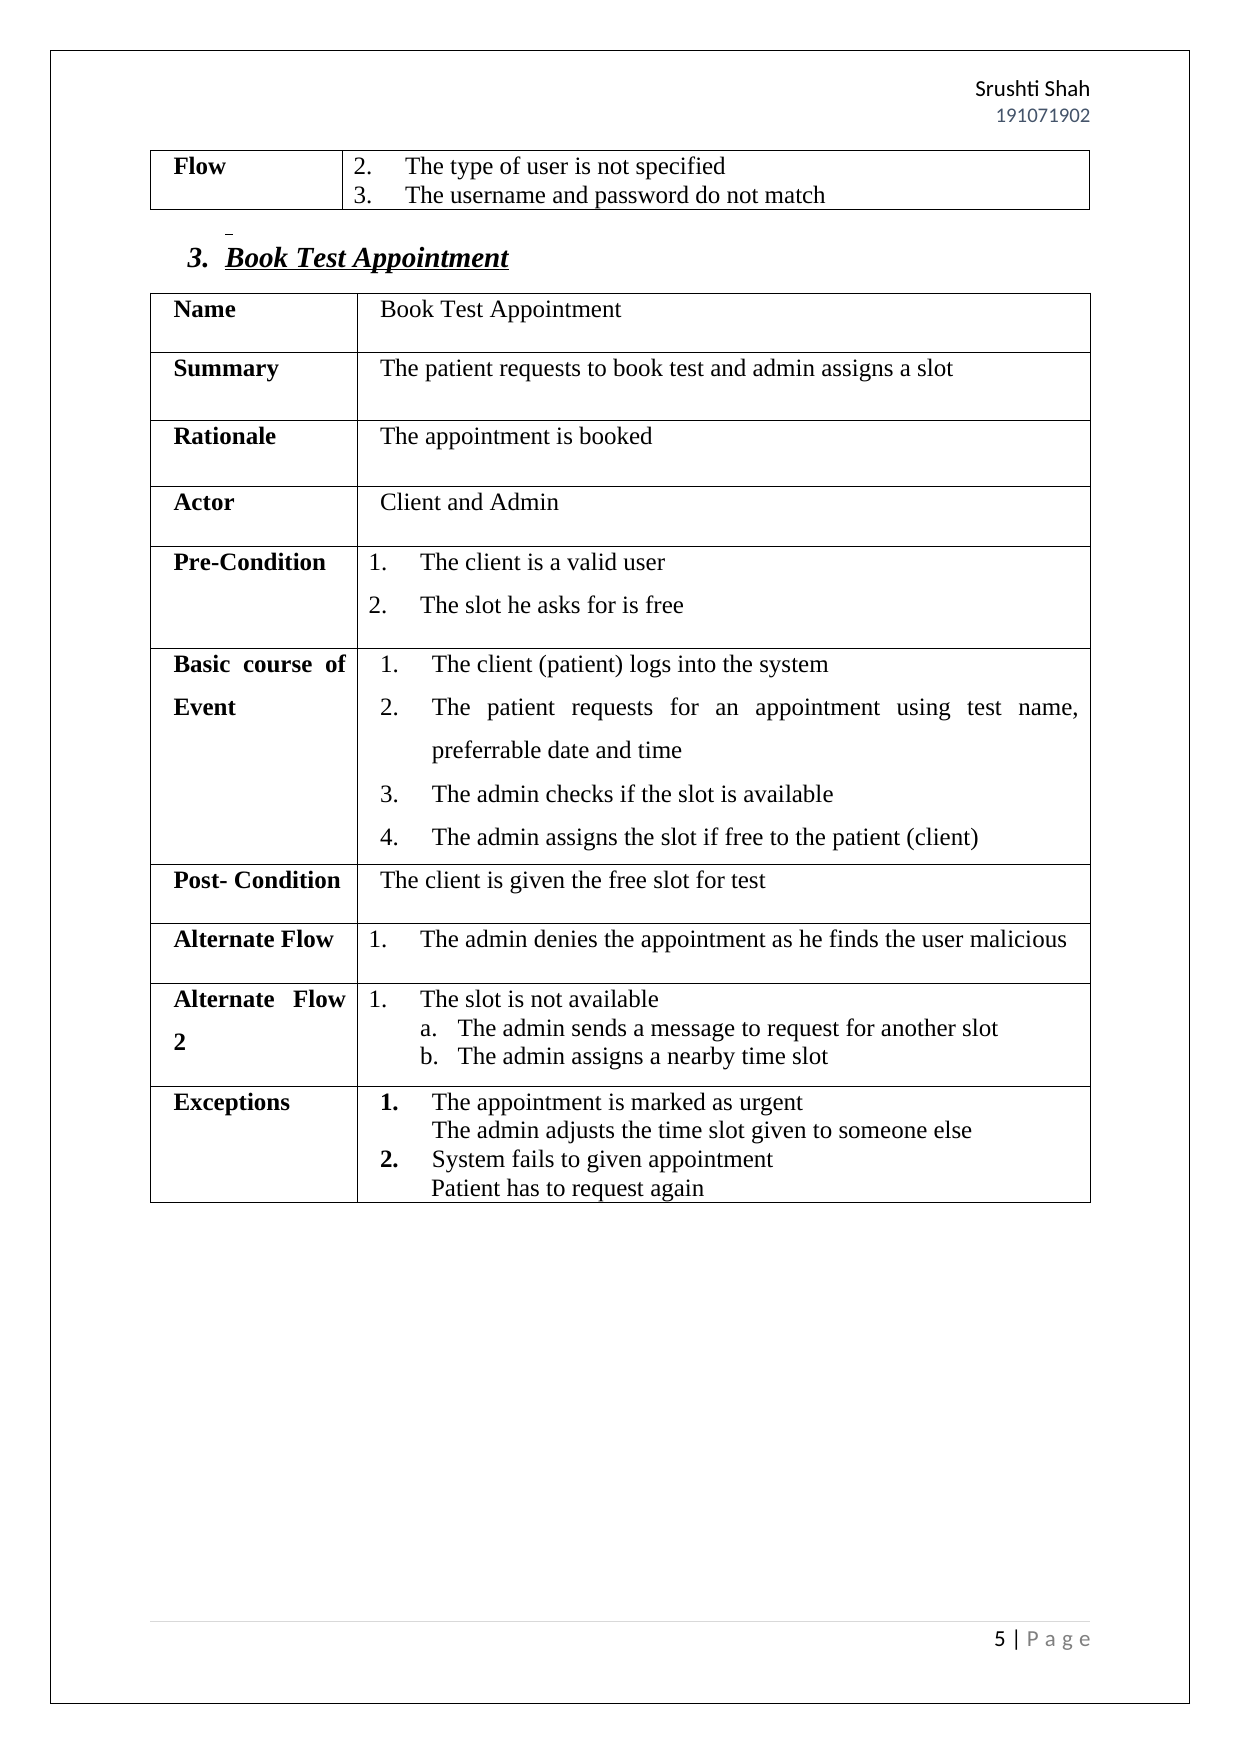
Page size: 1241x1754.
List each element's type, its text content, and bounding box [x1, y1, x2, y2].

table_cell The appointment is booked [358, 421, 1090, 486]
table_cell Alternate Flow [151, 924, 357, 983]
table_cell The slot is not available The admin sends a message to request for another slot The admin assigns a nearby time slot [358, 984, 1090, 1086]
table_cell The client (patient) logs into the system The patient requests for an appointment using test name, preferrable date and time The admin checks if the slot is available The admin assigns the slot if free to the patient (client) [358, 649, 1090, 864]
list Book Test Appointment [187, 240, 1090, 273]
table_cell The client is a valid user The slot he asks for is free [358, 547, 1090, 648]
table_cell Post- Condition [151, 865, 357, 923]
table_cell Pre-Condition [151, 547, 357, 648]
table_header Book Test Appointment [358, 294, 1090, 352]
table_cell Basic course of Event [151, 649, 357, 864]
table_cell Client and Admin [358, 487, 1090, 546]
table_cell Alternate Flow 2 [151, 984, 357, 1086]
table_cell The patient requests to book test and admin assigns a slot [358, 353, 1090, 420]
table_cell The appointment is marked as urgent The admin adjusts the time slot given to someone else System fails to given appointment Patient has to request again [358, 1087, 1090, 1202]
table_cell Actor [151, 487, 357, 546]
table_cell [343, 151, 1089, 208]
table_cell The admin denies the appointment as he finds the user malicious [358, 924, 1090, 983]
table_header Name [151, 294, 357, 352]
table_cell The client is given the free slot for test [358, 865, 1090, 923]
table_cell Summary [151, 353, 357, 420]
table_cell Rationale [151, 421, 357, 486]
table_cell Alternate Flow [151, 151, 342, 208]
table_cell Exceptions [151, 1087, 357, 1202]
